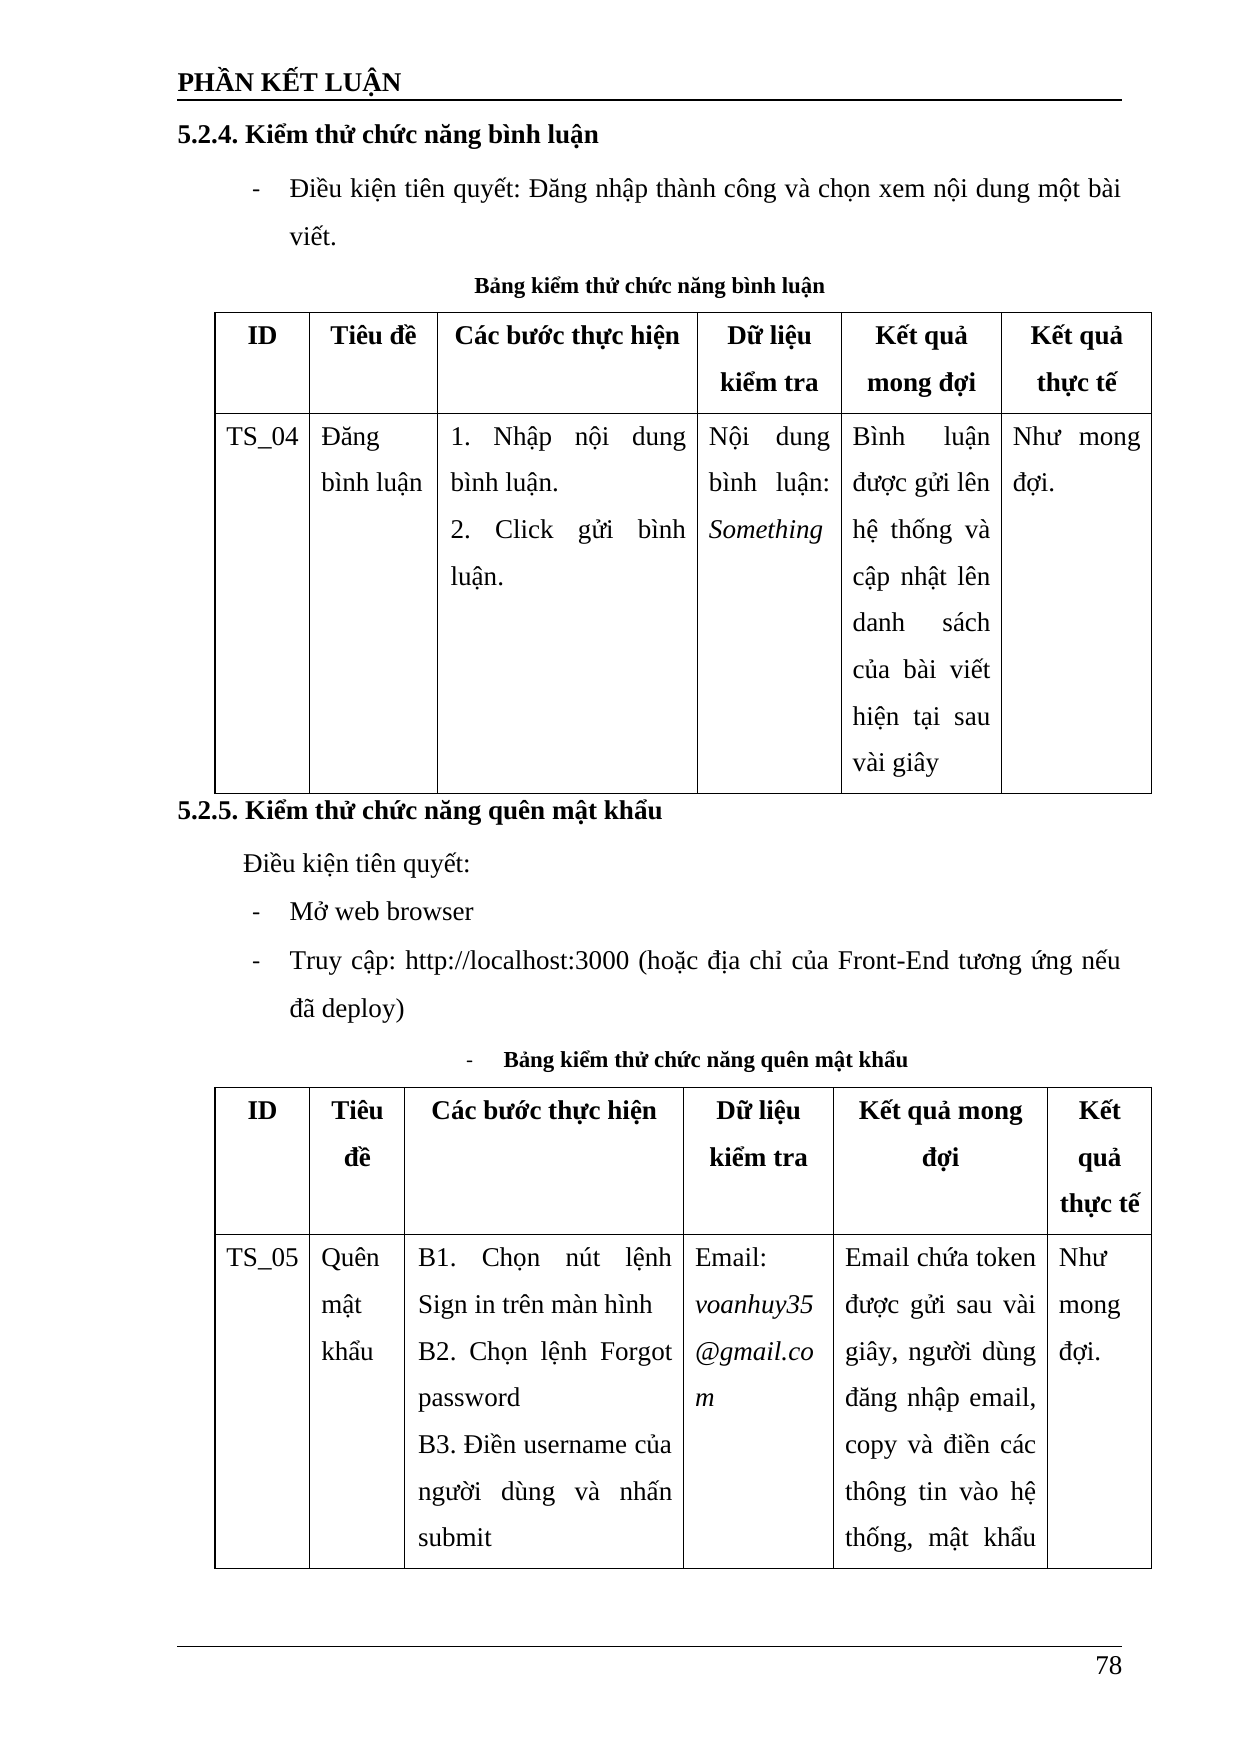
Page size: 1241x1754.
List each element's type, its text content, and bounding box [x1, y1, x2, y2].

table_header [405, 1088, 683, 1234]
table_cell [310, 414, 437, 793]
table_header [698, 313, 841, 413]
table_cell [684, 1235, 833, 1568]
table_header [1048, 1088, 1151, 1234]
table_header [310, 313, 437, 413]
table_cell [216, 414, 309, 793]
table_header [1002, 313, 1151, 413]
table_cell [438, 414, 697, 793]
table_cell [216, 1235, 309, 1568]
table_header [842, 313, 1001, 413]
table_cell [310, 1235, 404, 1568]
text Kiểm thử chức năng quên mật khẩu [177, 794, 1122, 825]
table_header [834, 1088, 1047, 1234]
text Kiểm thử chức năng bình luận [177, 118, 1122, 149]
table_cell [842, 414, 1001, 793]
text Bảng kiểm thử chức năng bình luận [177, 272, 1122, 299]
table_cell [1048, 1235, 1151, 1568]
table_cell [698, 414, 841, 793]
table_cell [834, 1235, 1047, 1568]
list Điều kiện tiên quyết: Đăng nhập thành công và chọn xem nội dung một bài viết. [252, 171, 1122, 251]
list Điều kiện tiên quyết: [243, 847, 1122, 878]
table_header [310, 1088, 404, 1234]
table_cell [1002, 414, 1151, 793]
list Bảng kiểm thử chức năng quên mật khẩu [252, 1045, 1122, 1073]
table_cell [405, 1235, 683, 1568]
list Mở web browser [252, 894, 1122, 927]
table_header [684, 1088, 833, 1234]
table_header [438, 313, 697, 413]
list Truy cập: http://localhost:3000 (hoặc địa chỉ của Front-End tương ứng nếu đã deploy) [252, 943, 1122, 1023]
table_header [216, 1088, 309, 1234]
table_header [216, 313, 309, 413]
